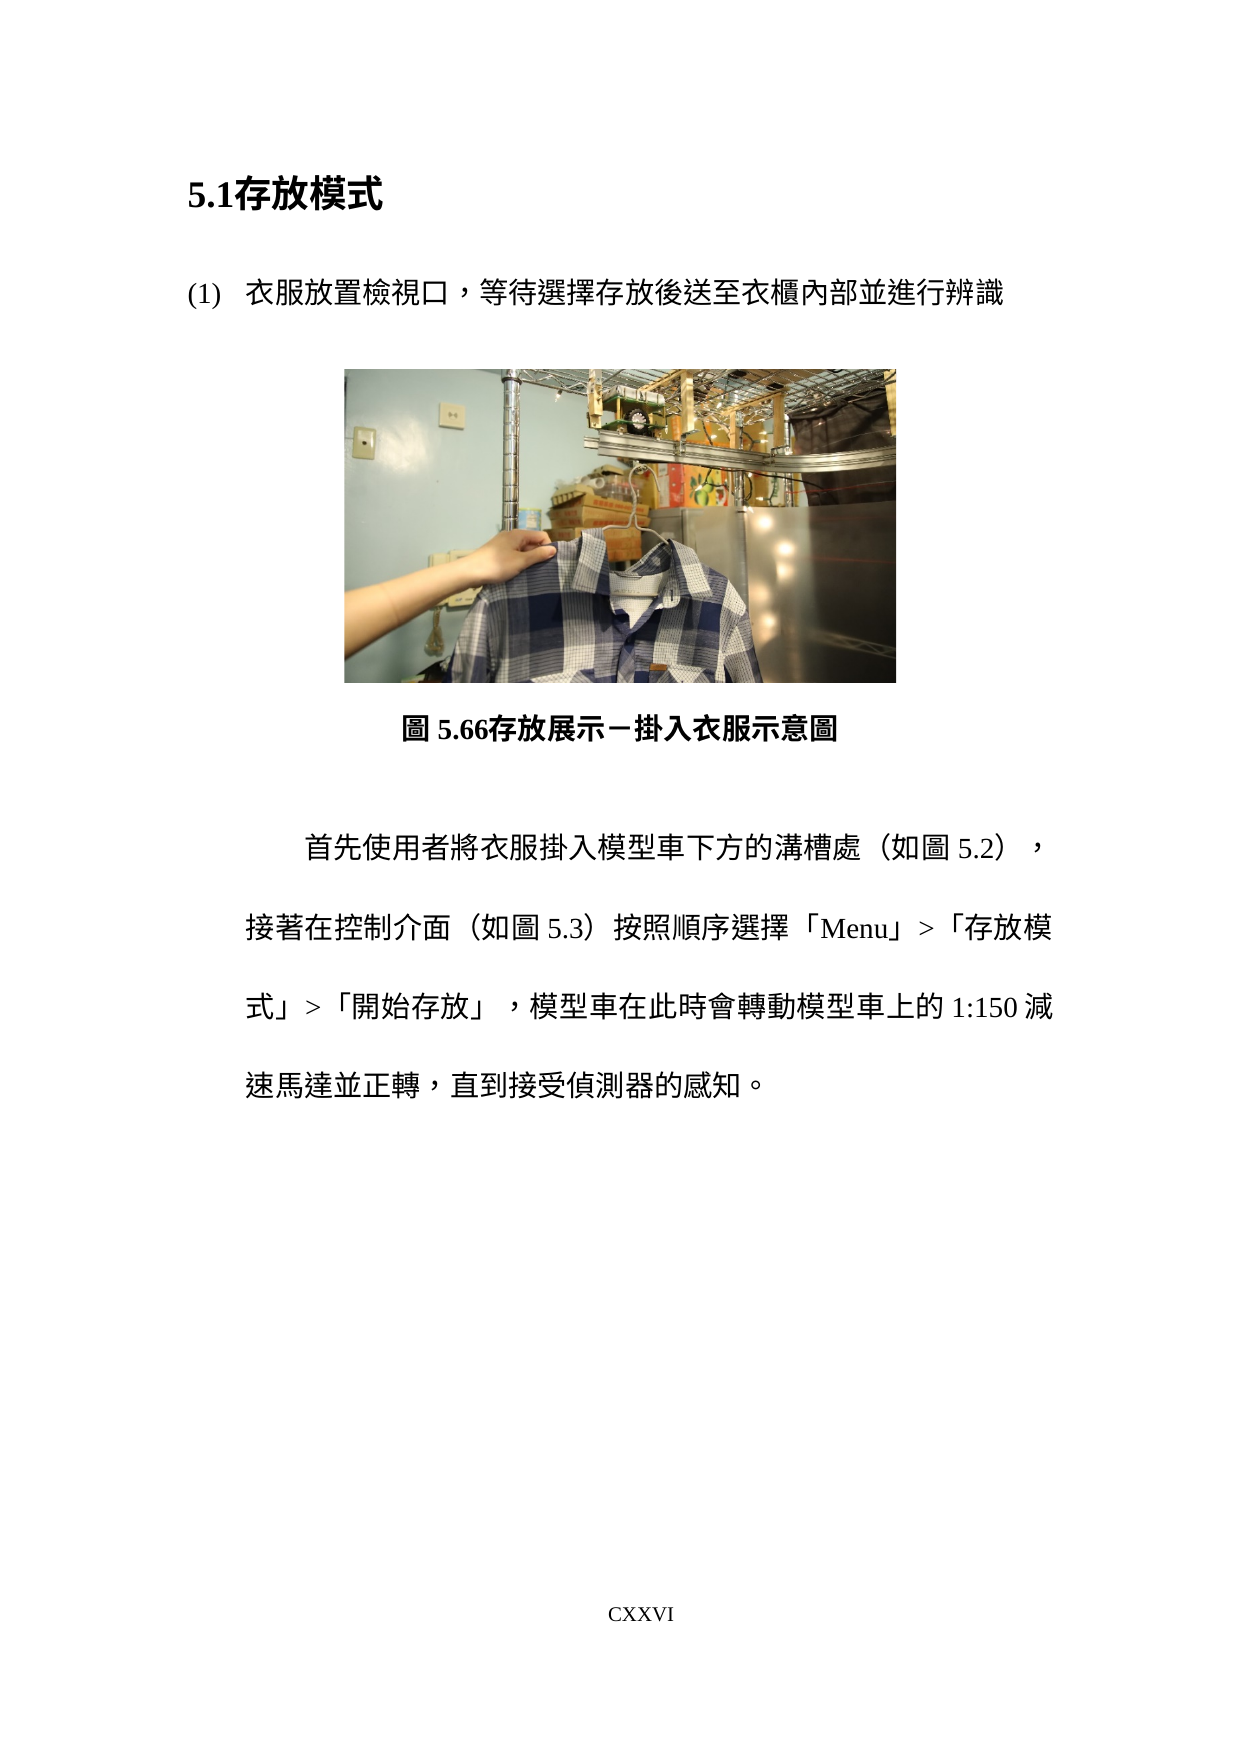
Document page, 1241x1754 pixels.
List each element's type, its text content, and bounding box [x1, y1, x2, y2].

list 首先使用者將衣服掛入模型車下方的溝槽處（如圖5.2），接著在控制介面（如圖5.3）按照順序選擇「Menu」>「存放模式」>「開始存放」，模型車在此時會轉動模型車上的1:150減速馬達並正轉，直到接受偵測器的感知。 [246, 806, 1053, 1124]
subtitle 存放模式 [187, 151, 1053, 231]
picture [344, 369, 897, 683]
list 衣服放置檢視口，等待選擇存放後送至衣櫃內部並進行辨識 [187, 251, 1053, 330]
